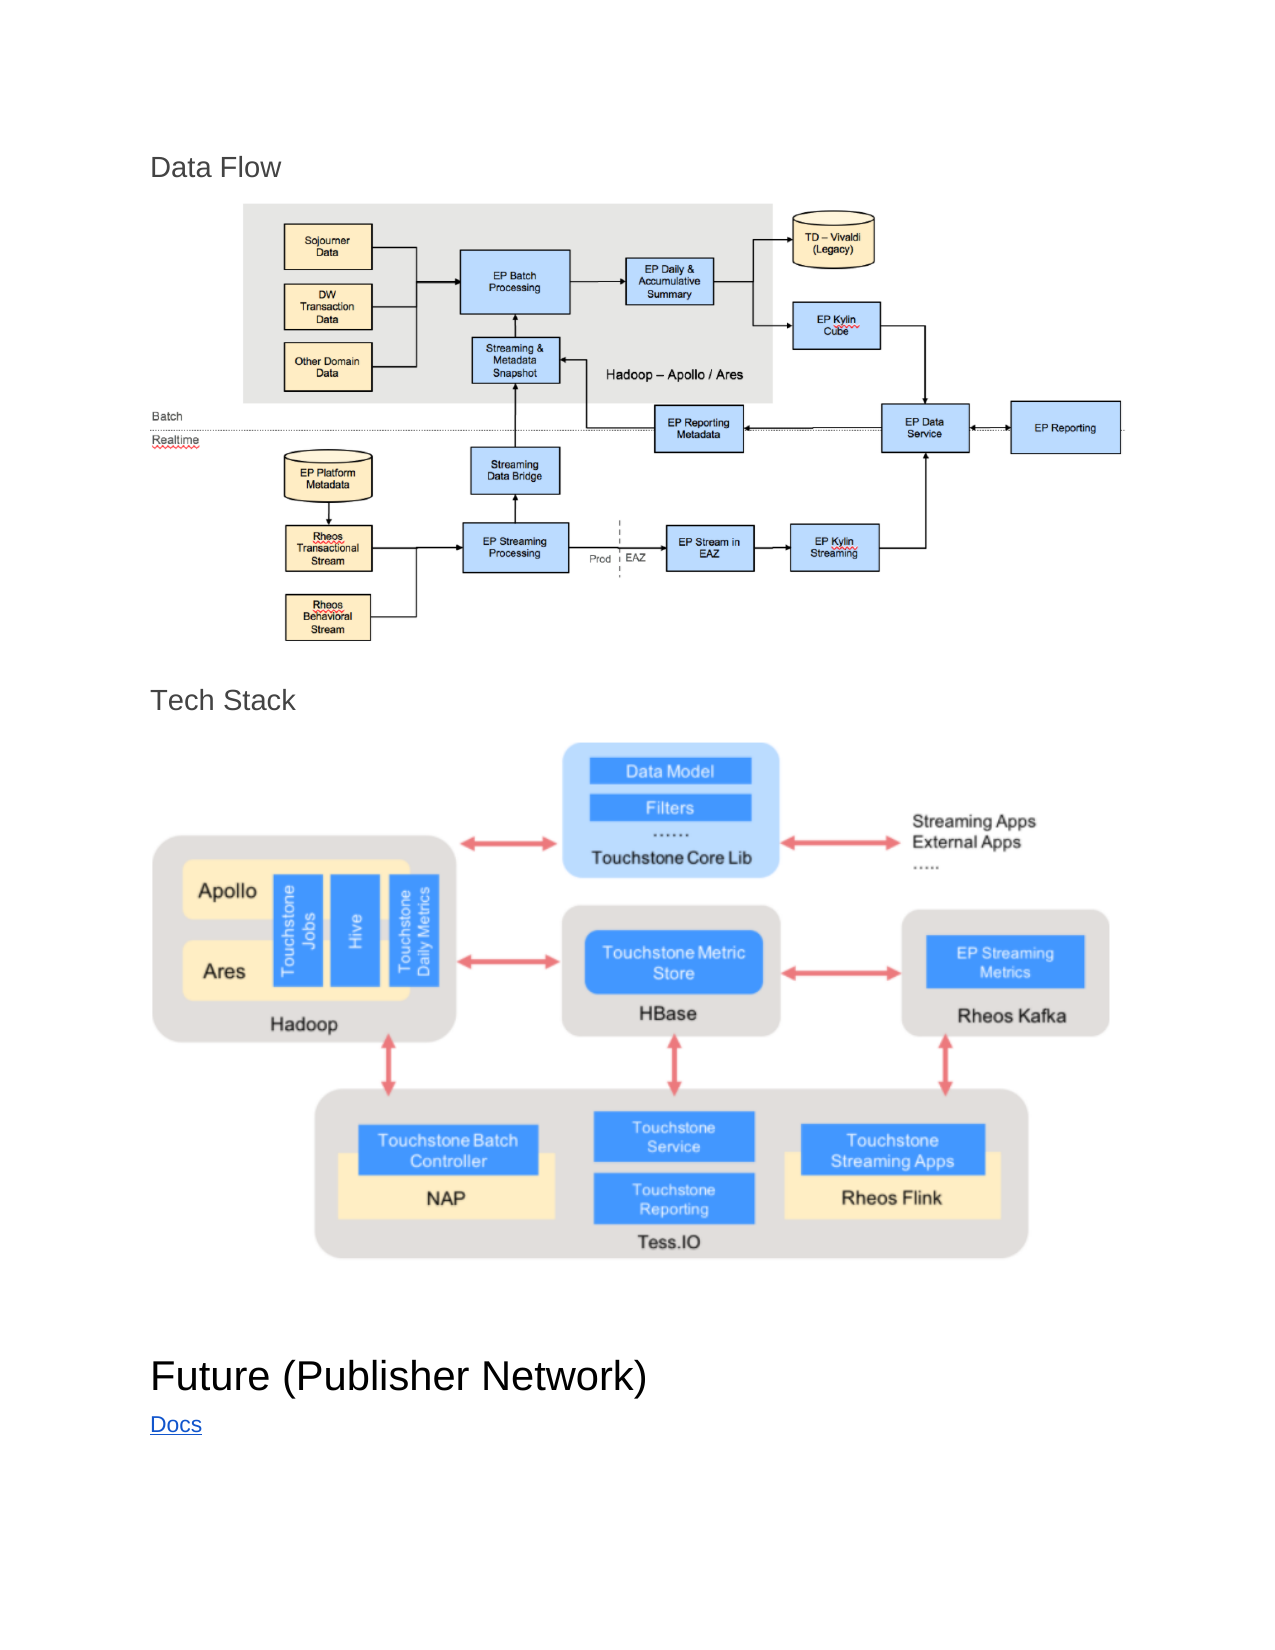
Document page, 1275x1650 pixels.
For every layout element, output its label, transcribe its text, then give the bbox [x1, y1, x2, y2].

subtitle Data Flow [150, 150, 1125, 183]
subtitle Tech Stack [150, 683, 1125, 717]
picture [150, 191, 1125, 646]
text Docs [150, 1411, 1125, 1438]
subtitle Future (Publisher Network) [150, 1351, 1125, 1399]
picture [150, 725, 1125, 1276]
